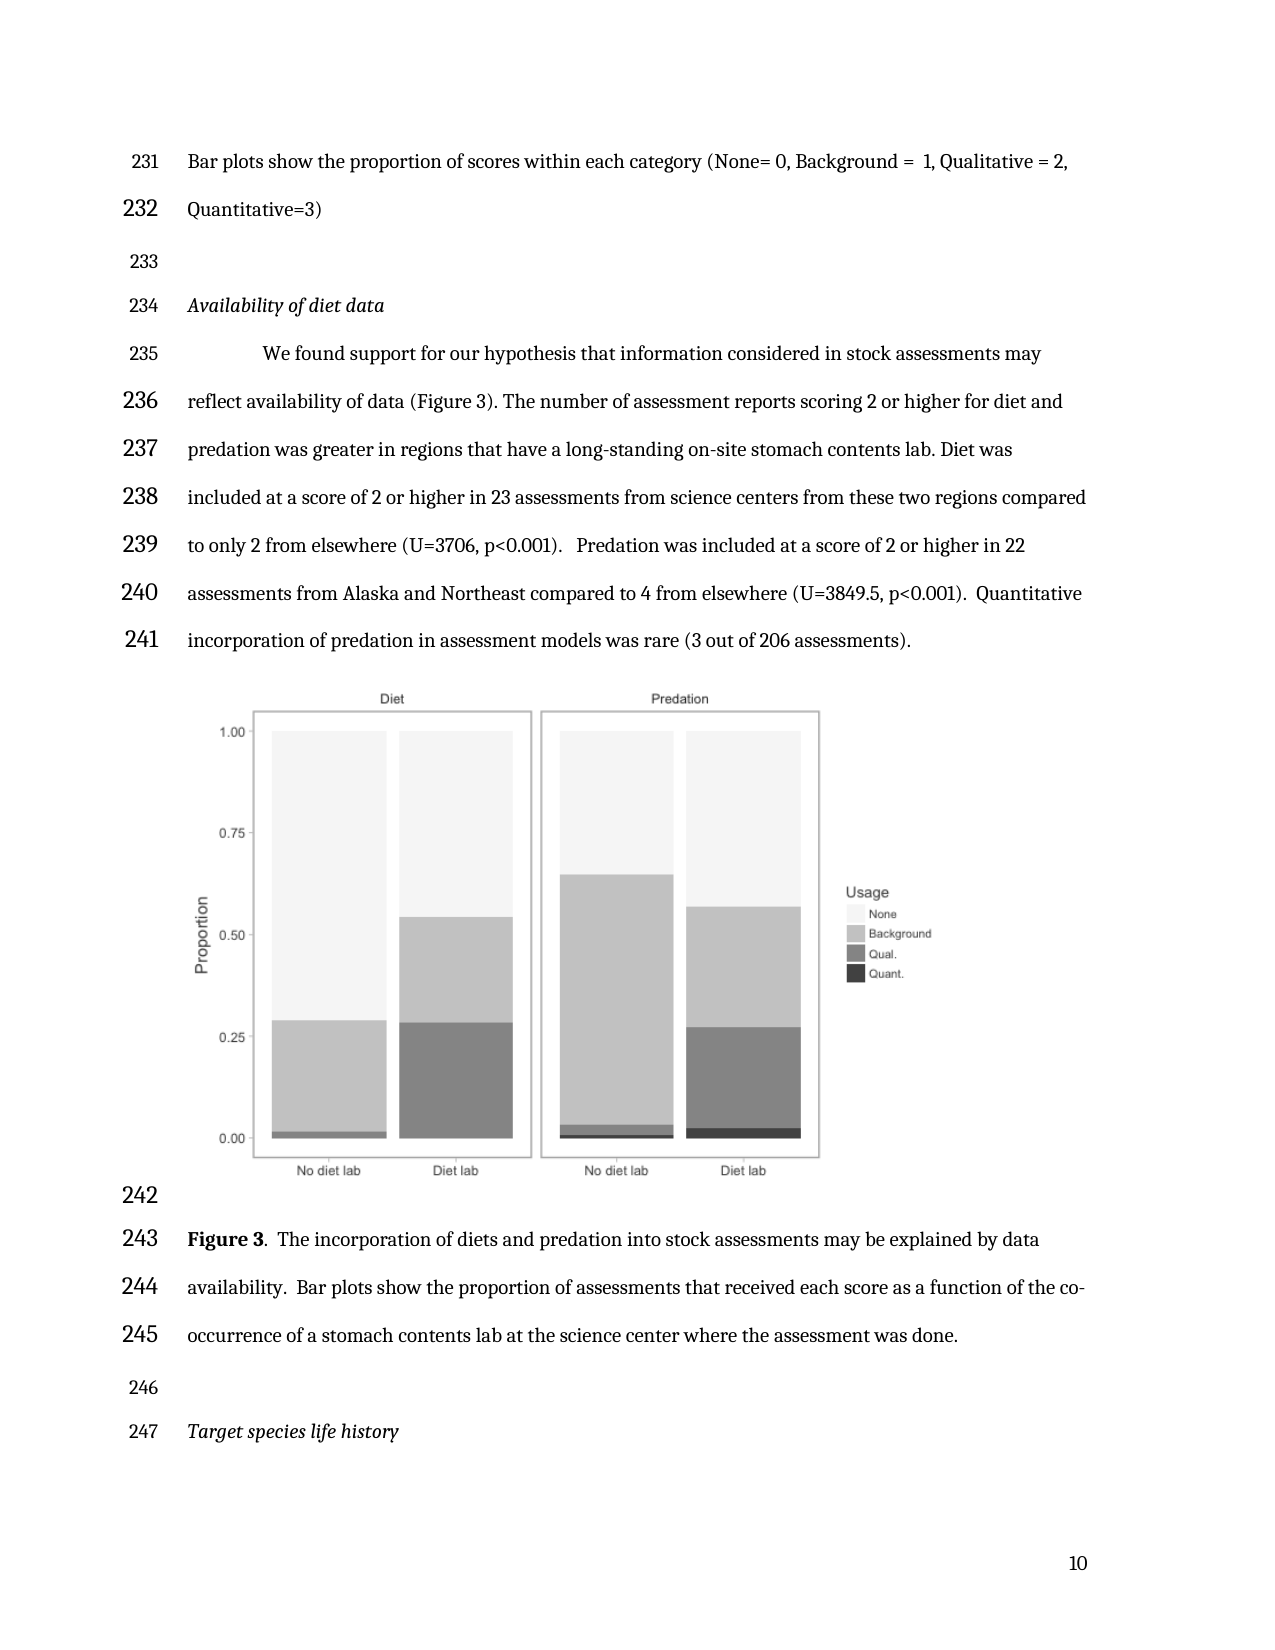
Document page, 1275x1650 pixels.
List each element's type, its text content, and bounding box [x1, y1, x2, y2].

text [187, 150, 1087, 222]
text Target species life history [187, 1419, 1087, 1443]
text We found support for our hypothesis that information considered in stock assessments may reflect availability of data (Figure 3). The number of assessment reports scoring 2 or higher for diet and predation was greater in regions that have a long-standing on-site stomach contents lab. Diet was included at a score of 2 or higher in 23 assessments from science centers from these two regions compared to only 2 from elsewhere (U=3706, p<0.001). Predation was included at a score of 2 or higher in 22 assessments from Alaska and Northeast compared to 4 from elsewhere (U=3849.5, p<0.001). Quantitative incorporation of predation in assessment models was rare (3 out of 206 assessments). [187, 342, 1087, 653]
text Availability of diet data [187, 294, 1087, 318]
picture [187, 677, 948, 1204]
